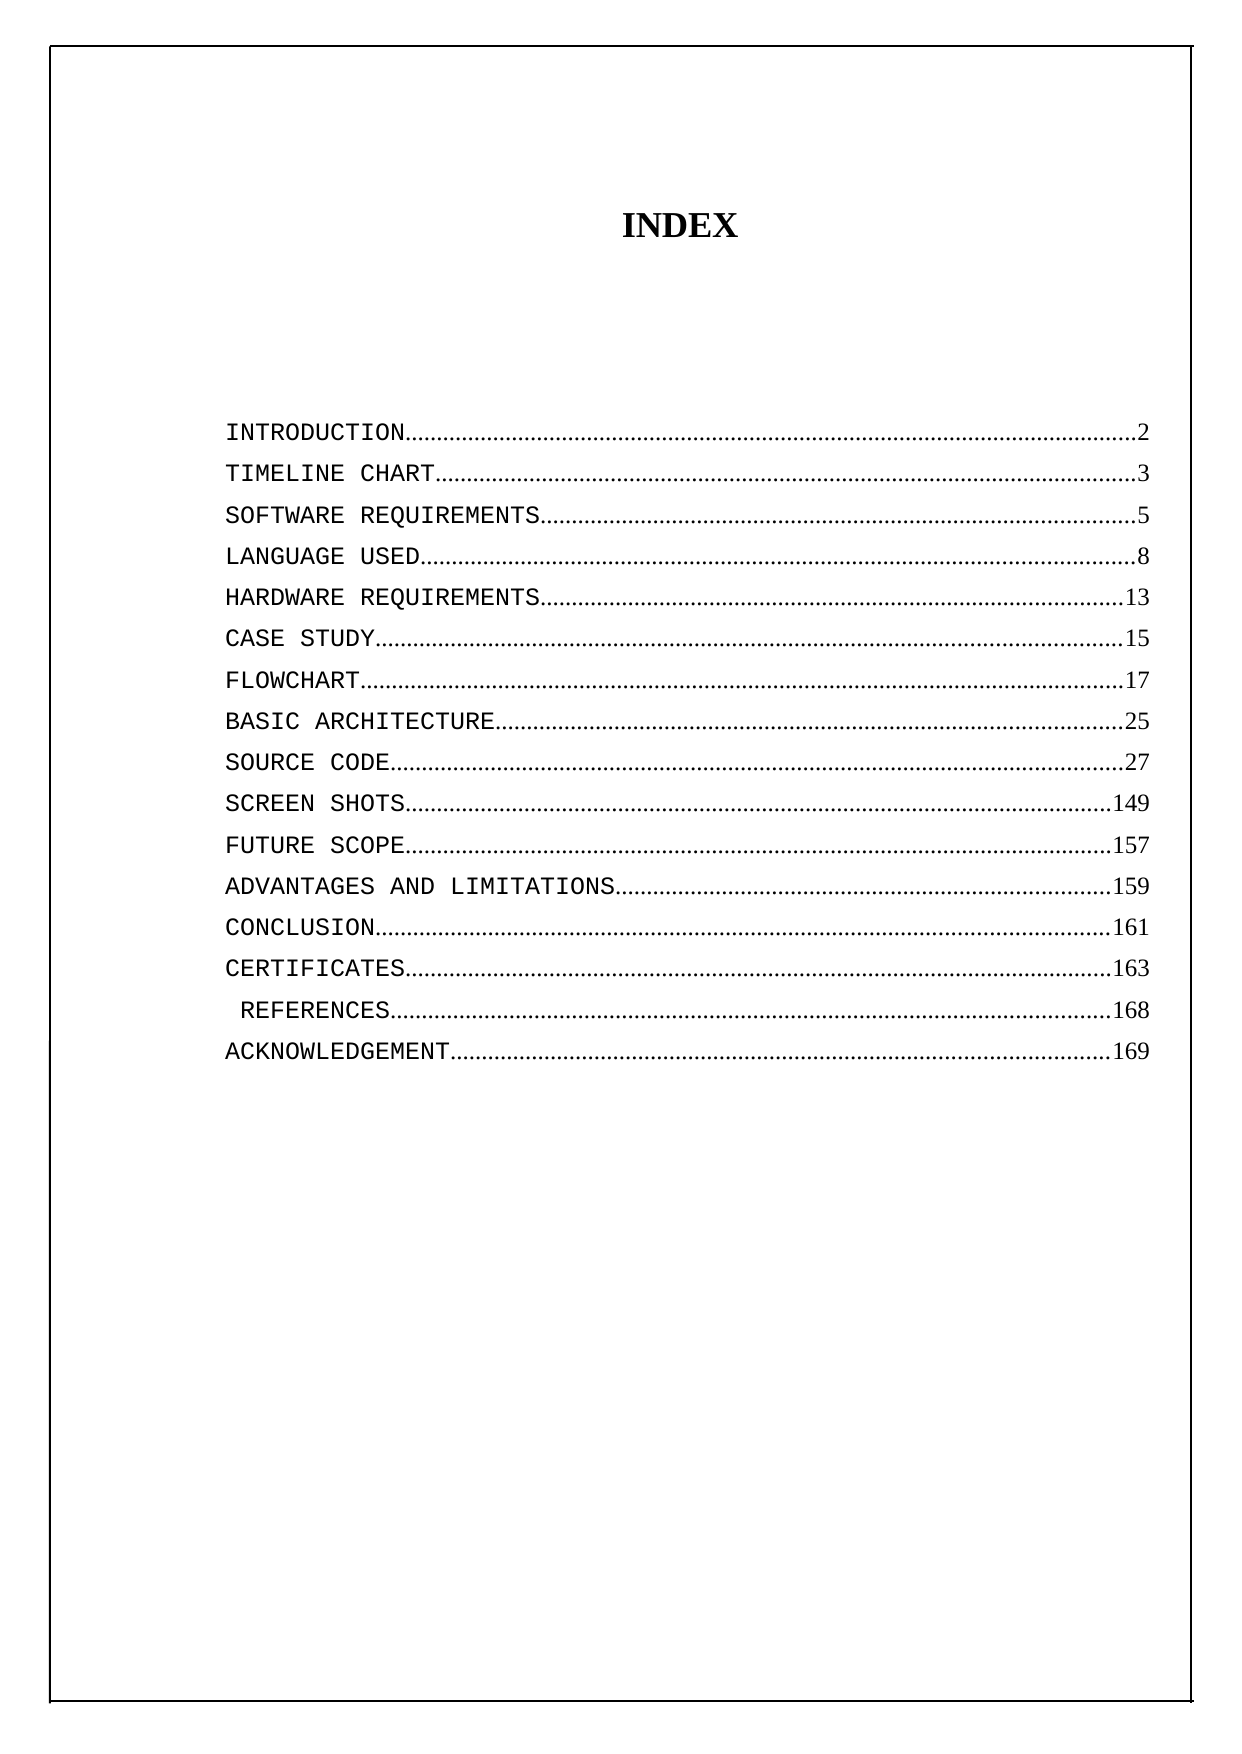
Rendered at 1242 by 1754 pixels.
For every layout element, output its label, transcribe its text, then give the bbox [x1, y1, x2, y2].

text INDEX [258, 203, 1102, 245]
